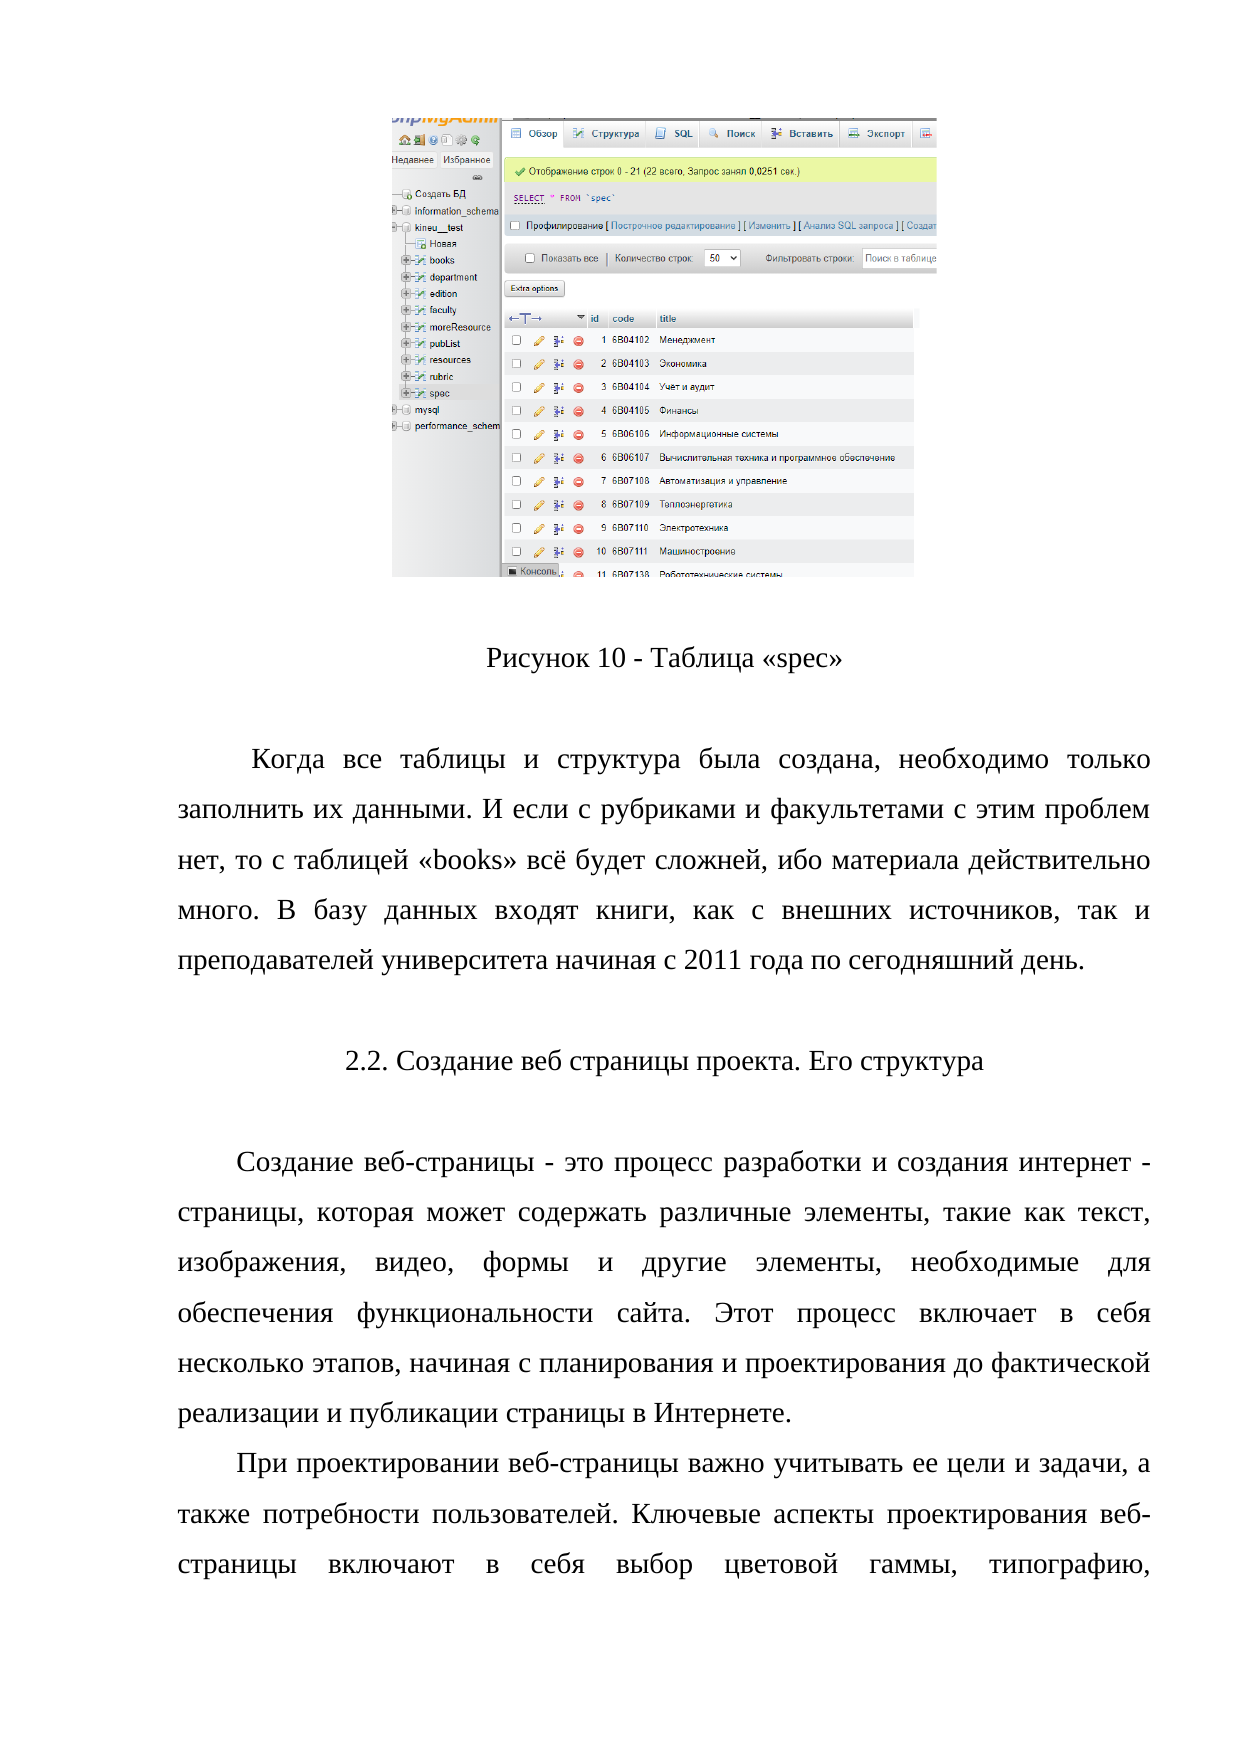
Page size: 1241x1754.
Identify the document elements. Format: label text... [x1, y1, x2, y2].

text Создание веб-страницы - это процесс разработки и создания интернет - страницы, которая может содержать различные элементы, такие как текст, изображения, видео, формы и другие элементы, необходимые для обеспечения функциональности сайта. Этот процесс включает в себя несколько этапов, начиная с планирования и проектирования до фактической реализации и публикации страницы в Интернете. [177, 1144, 1152, 1429]
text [177, 1446, 1152, 1580]
text Рисунок 10 - Таблица «spec» [177, 641, 1152, 674]
picture [392, 118, 937, 577]
text Когда все таблицы и структура была создана, необходимо только заполнить их данными. И если с рубриками и факультетами с этим проблем нет, то с таблицей «books» всё будет сложней, ибо материала действительно много. В базу данных входят книги, как с внешних источников, так и преподавателей университета начиная с 2011 года по сегодняшний день. [177, 741, 1152, 976]
text 2.2. Создание веб страницы проекта. Его структура [177, 1043, 1152, 1077]
